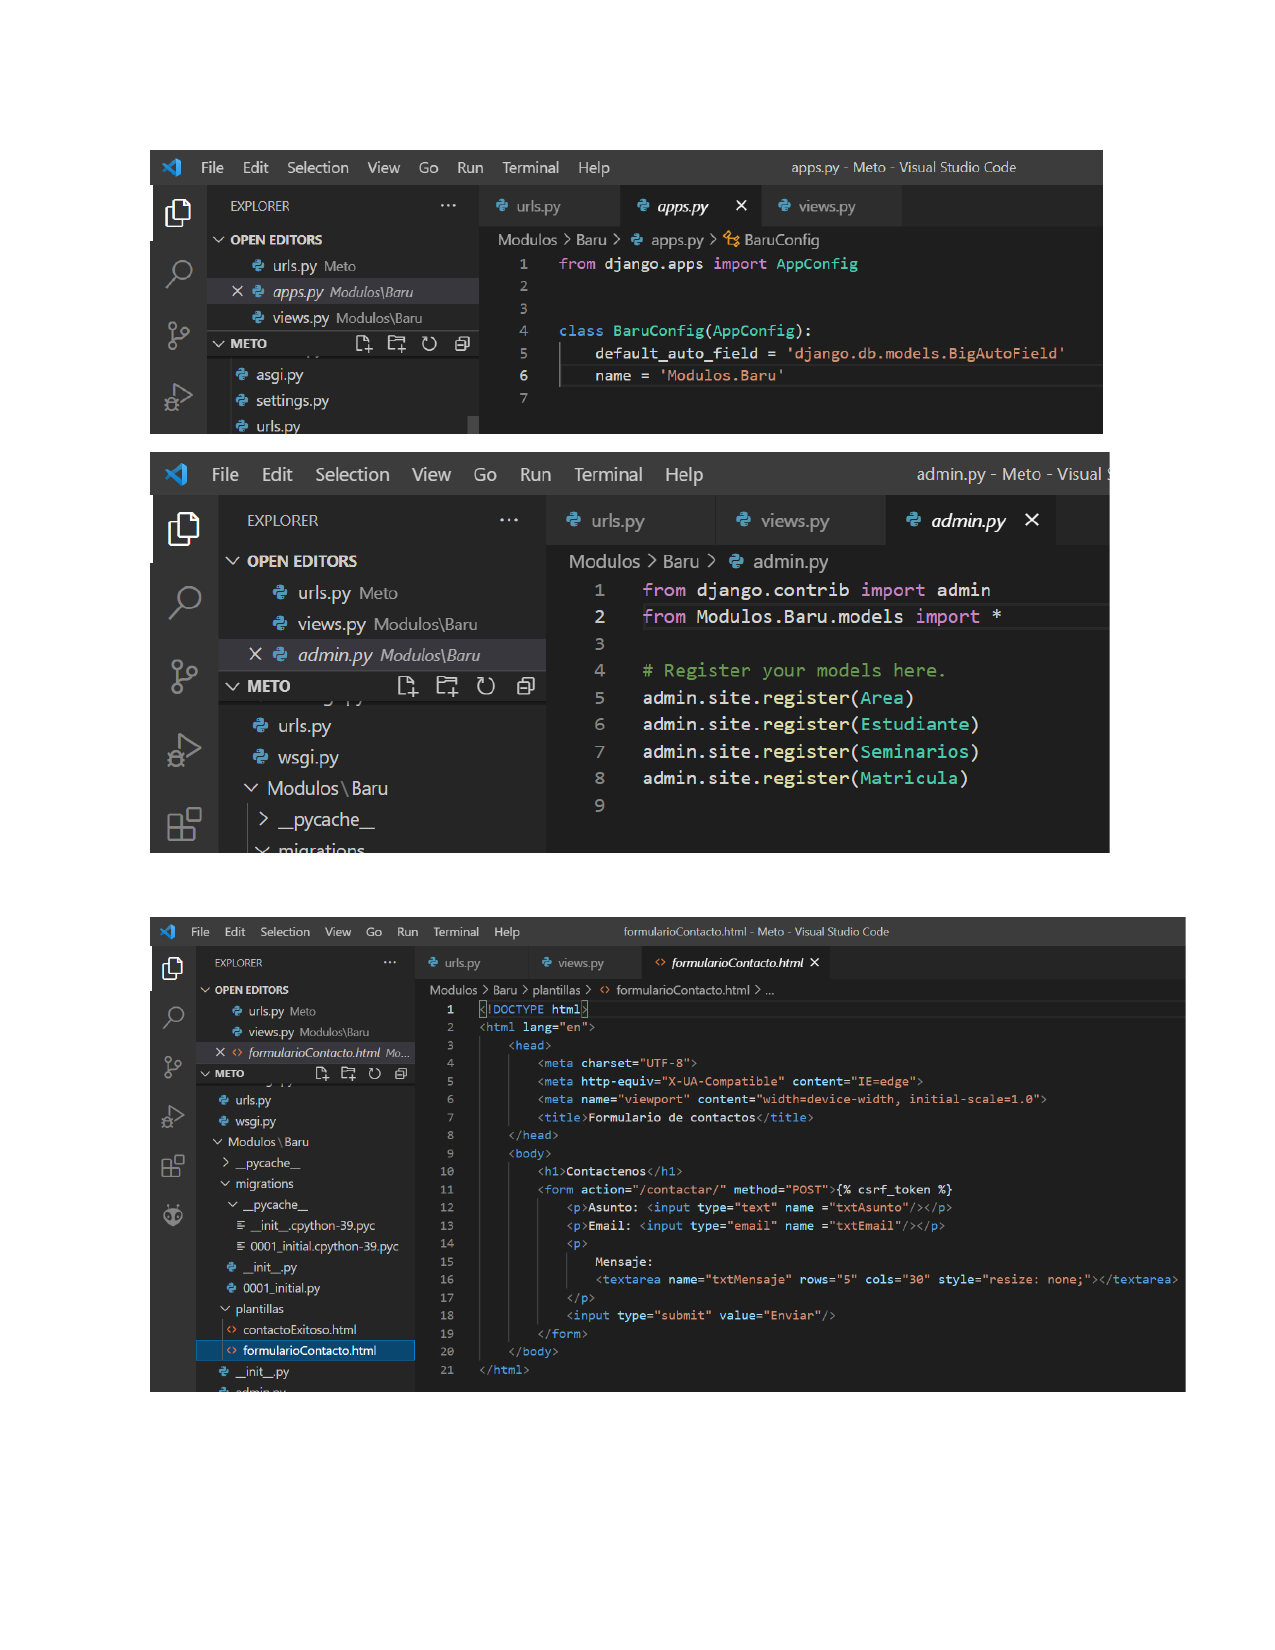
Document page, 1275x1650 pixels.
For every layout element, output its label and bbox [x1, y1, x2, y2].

picture [150, 452, 1110, 853]
picture [150, 917, 1186, 1392]
picture [150, 150, 1103, 434]
